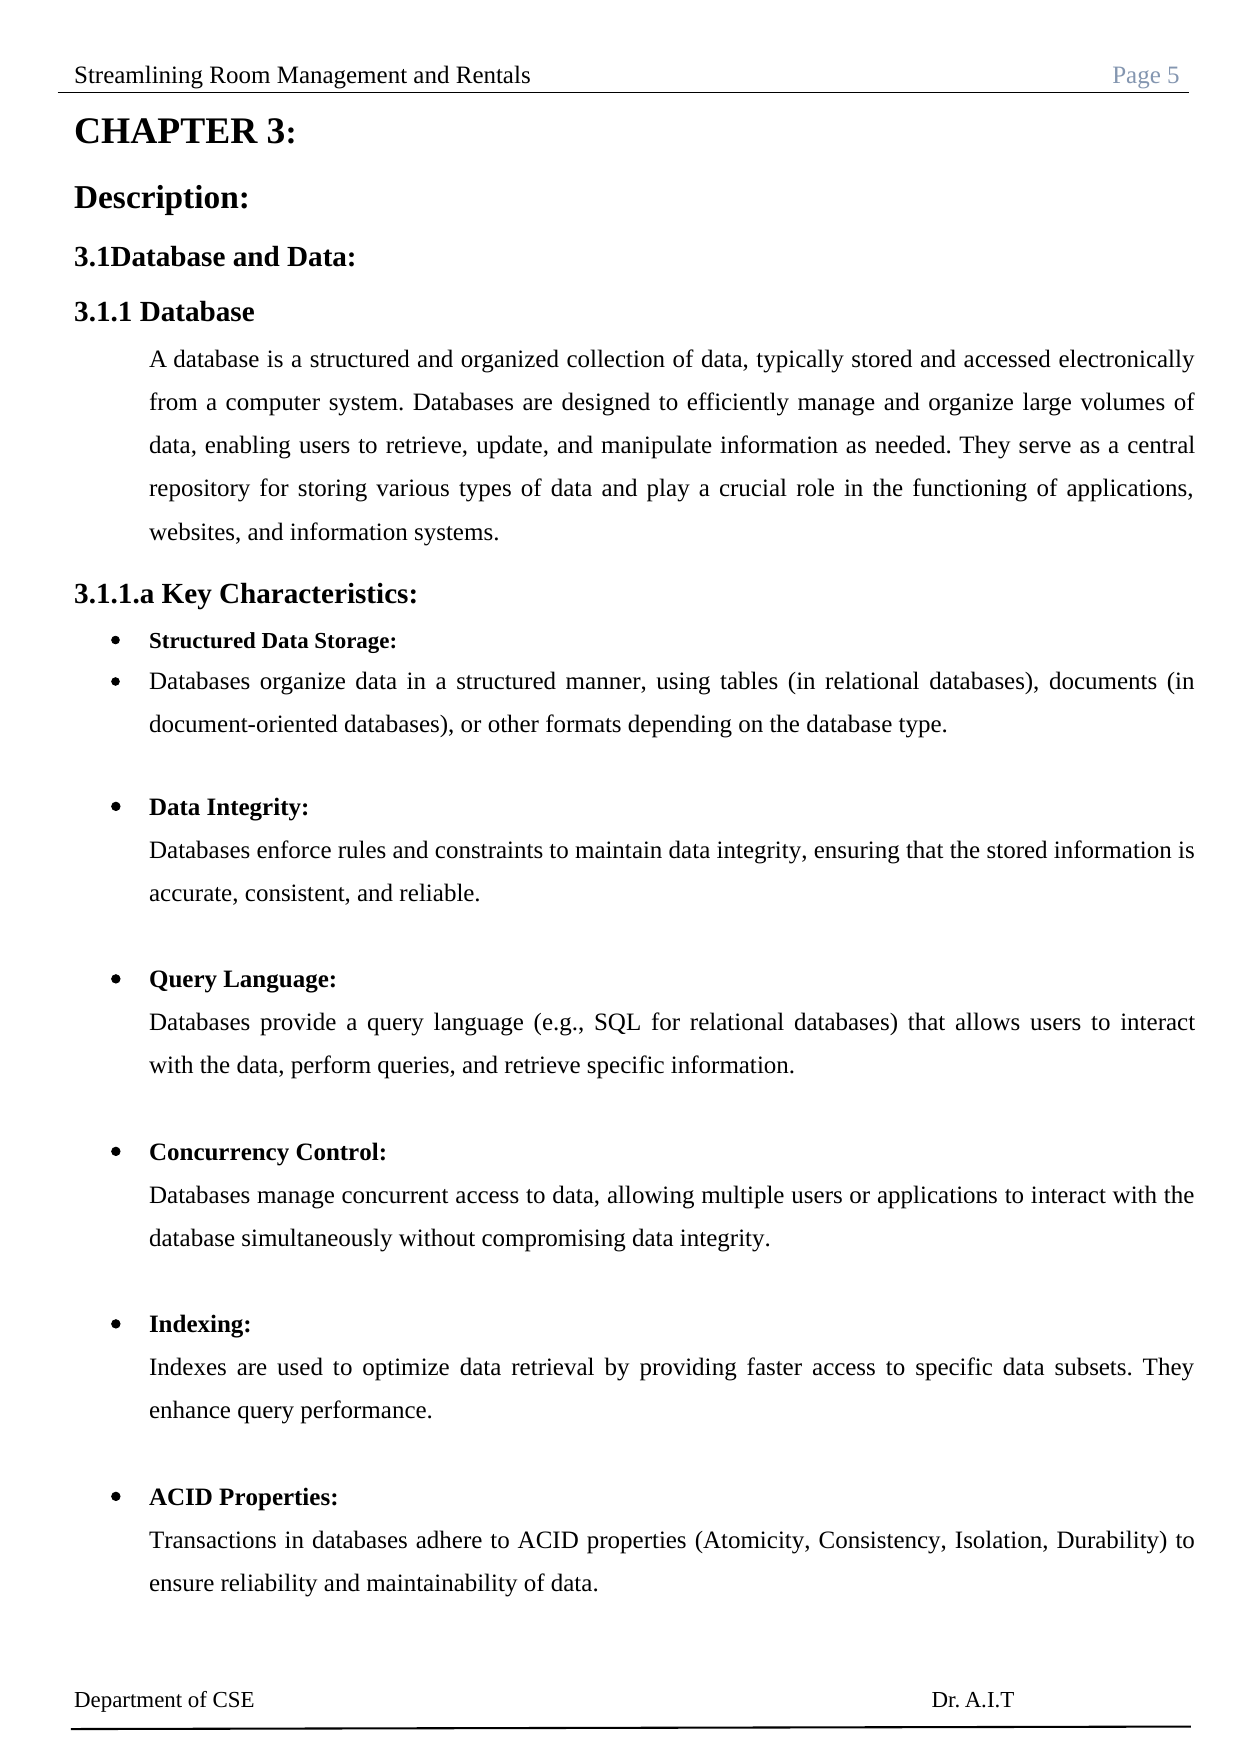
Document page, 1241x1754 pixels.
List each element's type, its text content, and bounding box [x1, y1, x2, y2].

subtitle 3.1.1 Database [74, 294, 1196, 327]
list Query Language: [111, 964, 1196, 993]
subtitle 3.1.1.a Key Characteristics: [74, 576, 1196, 610]
text A database is a structured and organized collection of data, typically stored and accessed electronically from a computer system. Databases are designed to efficiently manage and organize large volumes of data, enabling users to retrieve, update, and manipulate information as needed. They serve as a central repository for storing various types of data and play a crucial role in the functioning of applications, websites, and information systems. [149, 344, 1196, 545]
list Indexing: [111, 1309, 1196, 1338]
list Data Integrity: [111, 792, 1196, 821]
subtitle Description: [74, 178, 1196, 216]
subtitle CHAPTER 3: [74, 109, 1196, 152]
list Databases organize data in a structured manner, using tables (in relational databases), documents (in document-oriented databases), or other formats depending on the database type. [111, 666, 1196, 738]
list Databases manage concurrent access to data, allowing multiple users or applications to interact with the database simultaneously without compromising data integrity. [149, 1180, 1196, 1252]
list ACID Properties: [111, 1482, 1196, 1511]
subtitle 3.1Database and Data: [74, 239, 1196, 273]
list Databases enforce rules and constraints to maintain data integrity, ensuring that the stored information is accurate, consistent, and reliable. [149, 835, 1196, 907]
list Concurrency Control: [111, 1137, 1196, 1166]
list Structured Data Storage: [111, 627, 1196, 653]
list Indexes are used to optimize data retrieval by providing faster access to specific data subsets. They enhance query performance. [149, 1352, 1196, 1424]
list Transactions in databases adhere to ACID properties (Atomicity, Consistency, Isolation, Durability) to ensure reliability and maintainability of data. [149, 1525, 1196, 1597]
list Databases provide a query language (e.g., SQL for relational databases) that allows users to interact with the data, perform queries, and retrieve specific information. [149, 1007, 1196, 1079]
